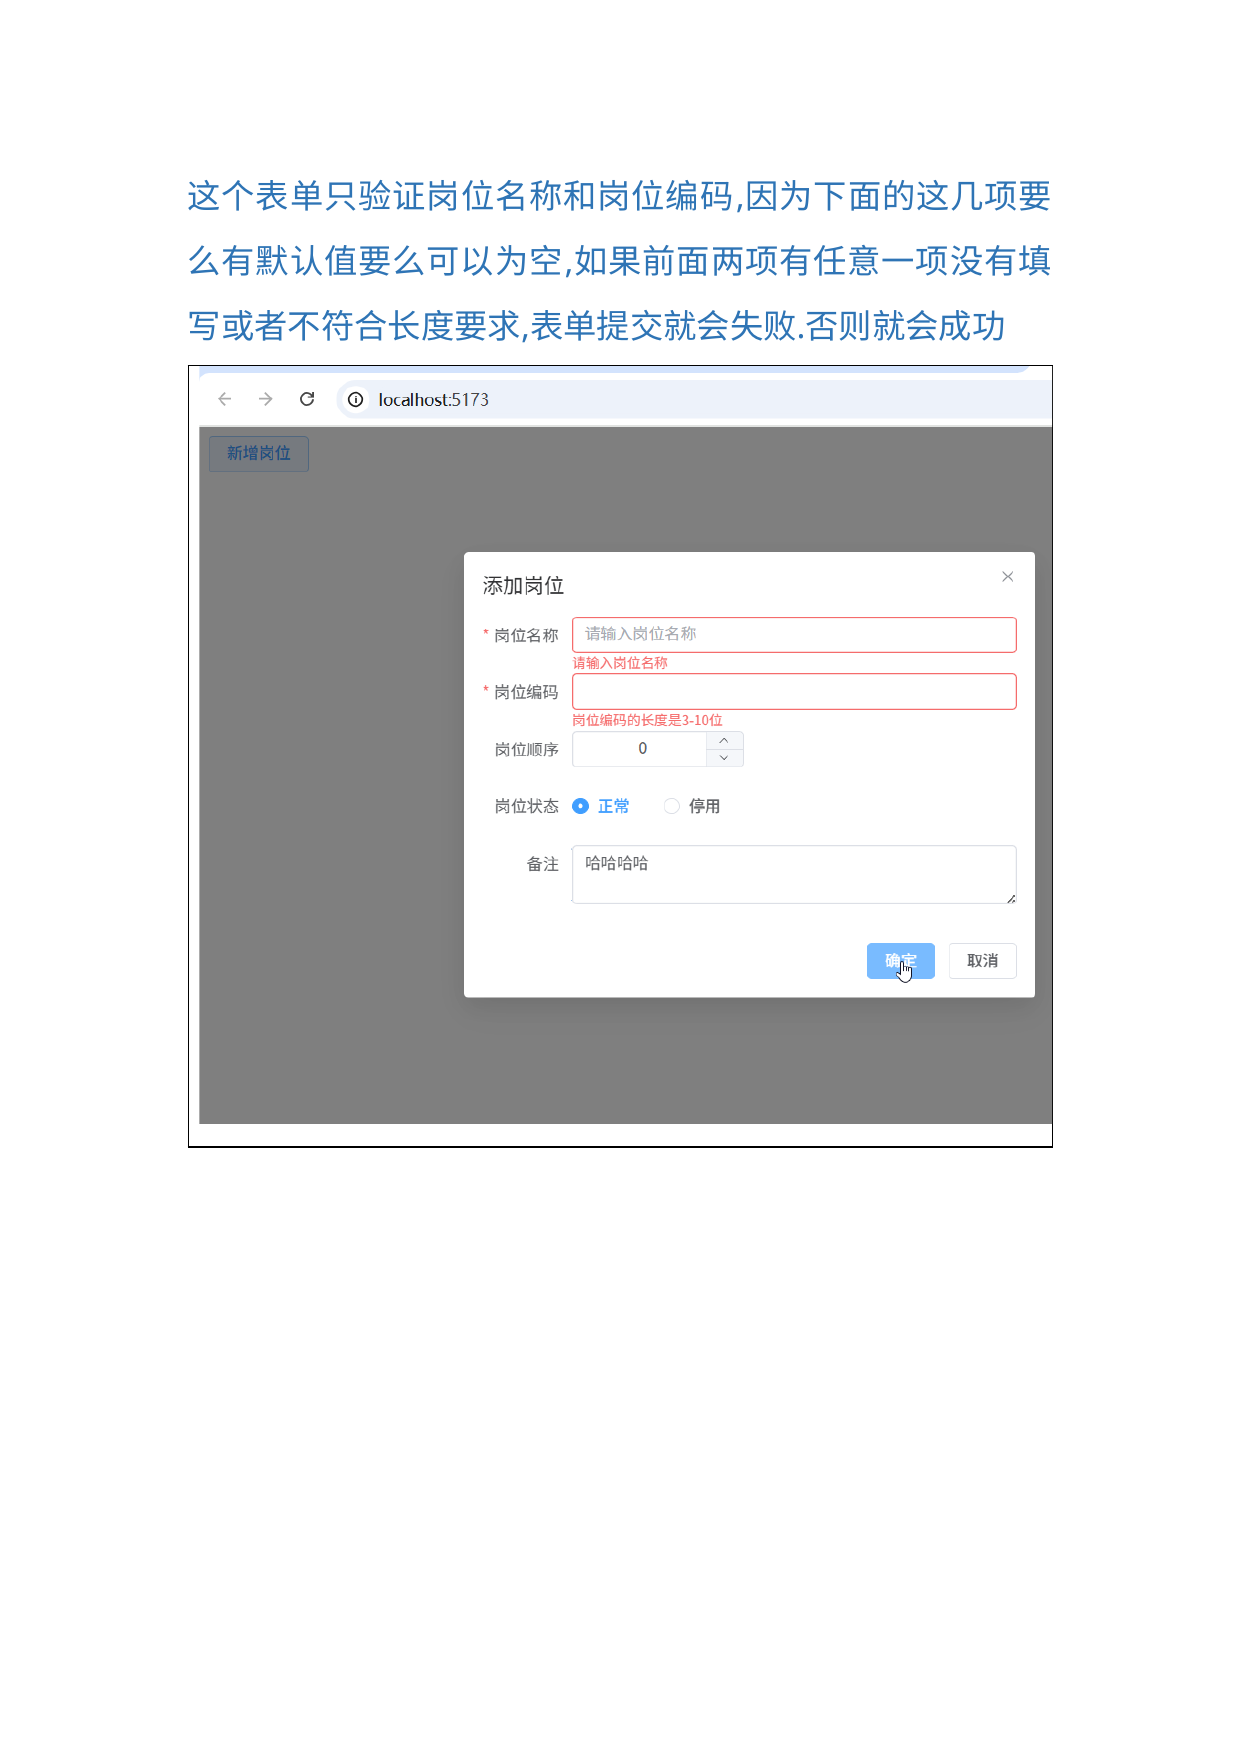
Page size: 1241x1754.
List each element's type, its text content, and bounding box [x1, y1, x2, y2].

picture [199, 366, 1053, 1124]
table_header [189, 366, 1052, 1146]
subtitle 这个表单只验证岗位名称和岗位编码,因为下面的这几项要么有默认值要么可以为空,如果前面两项有任意一项没有填写或者不符合长度要求,表单提交就会失败.否则就会成功 [187, 162, 1053, 357]
